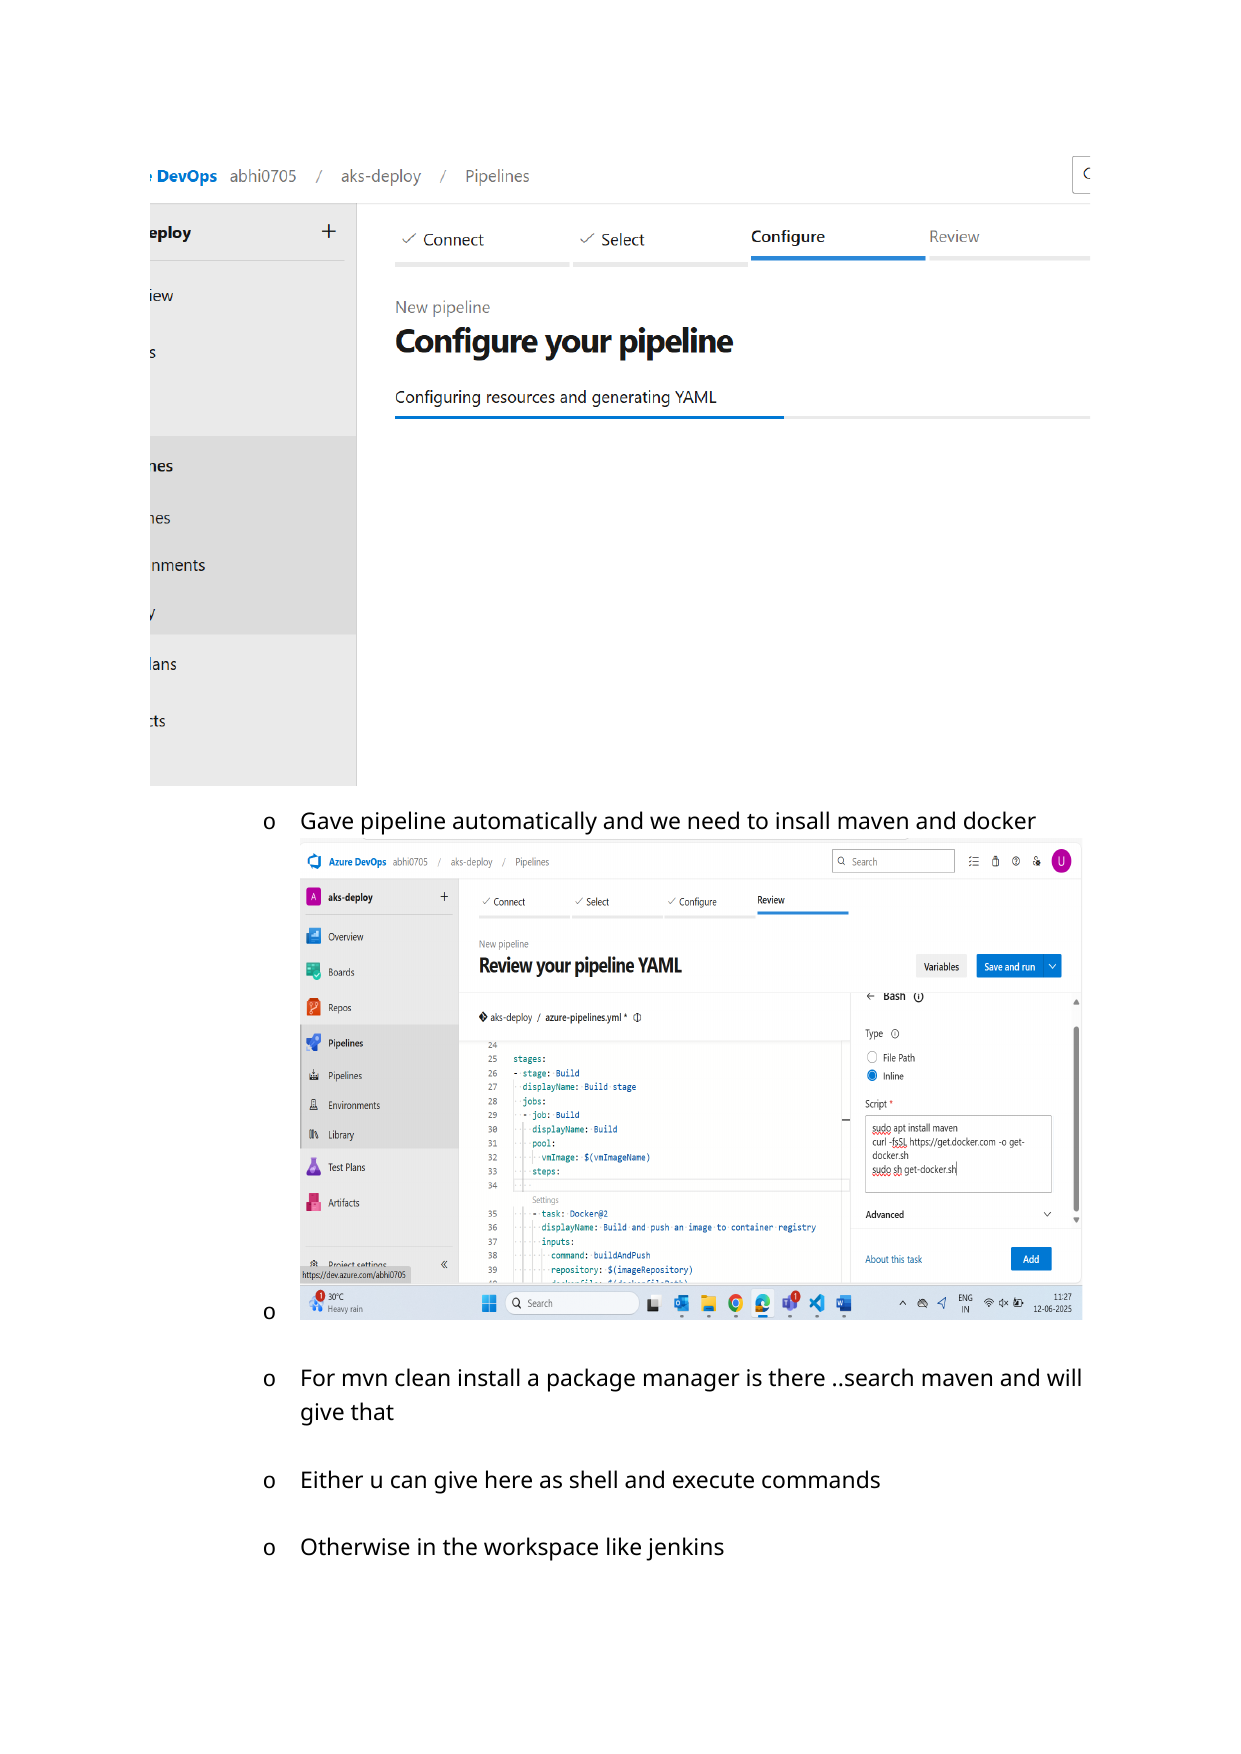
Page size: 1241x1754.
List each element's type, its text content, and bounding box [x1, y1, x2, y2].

list Gave pipeline automatically and we need to insall maven and docker [262, 804, 1090, 836]
list Otherwise in the workspace like jenkins [262, 1531, 1090, 1562]
list For mvn clean install a package manager is there ..search maven and will give that [262, 1362, 1090, 1427]
list Either u can give here as shell and execute commands [262, 1463, 1090, 1495]
picture [150, 150, 1091, 786]
picture [300, 838, 1083, 1320]
